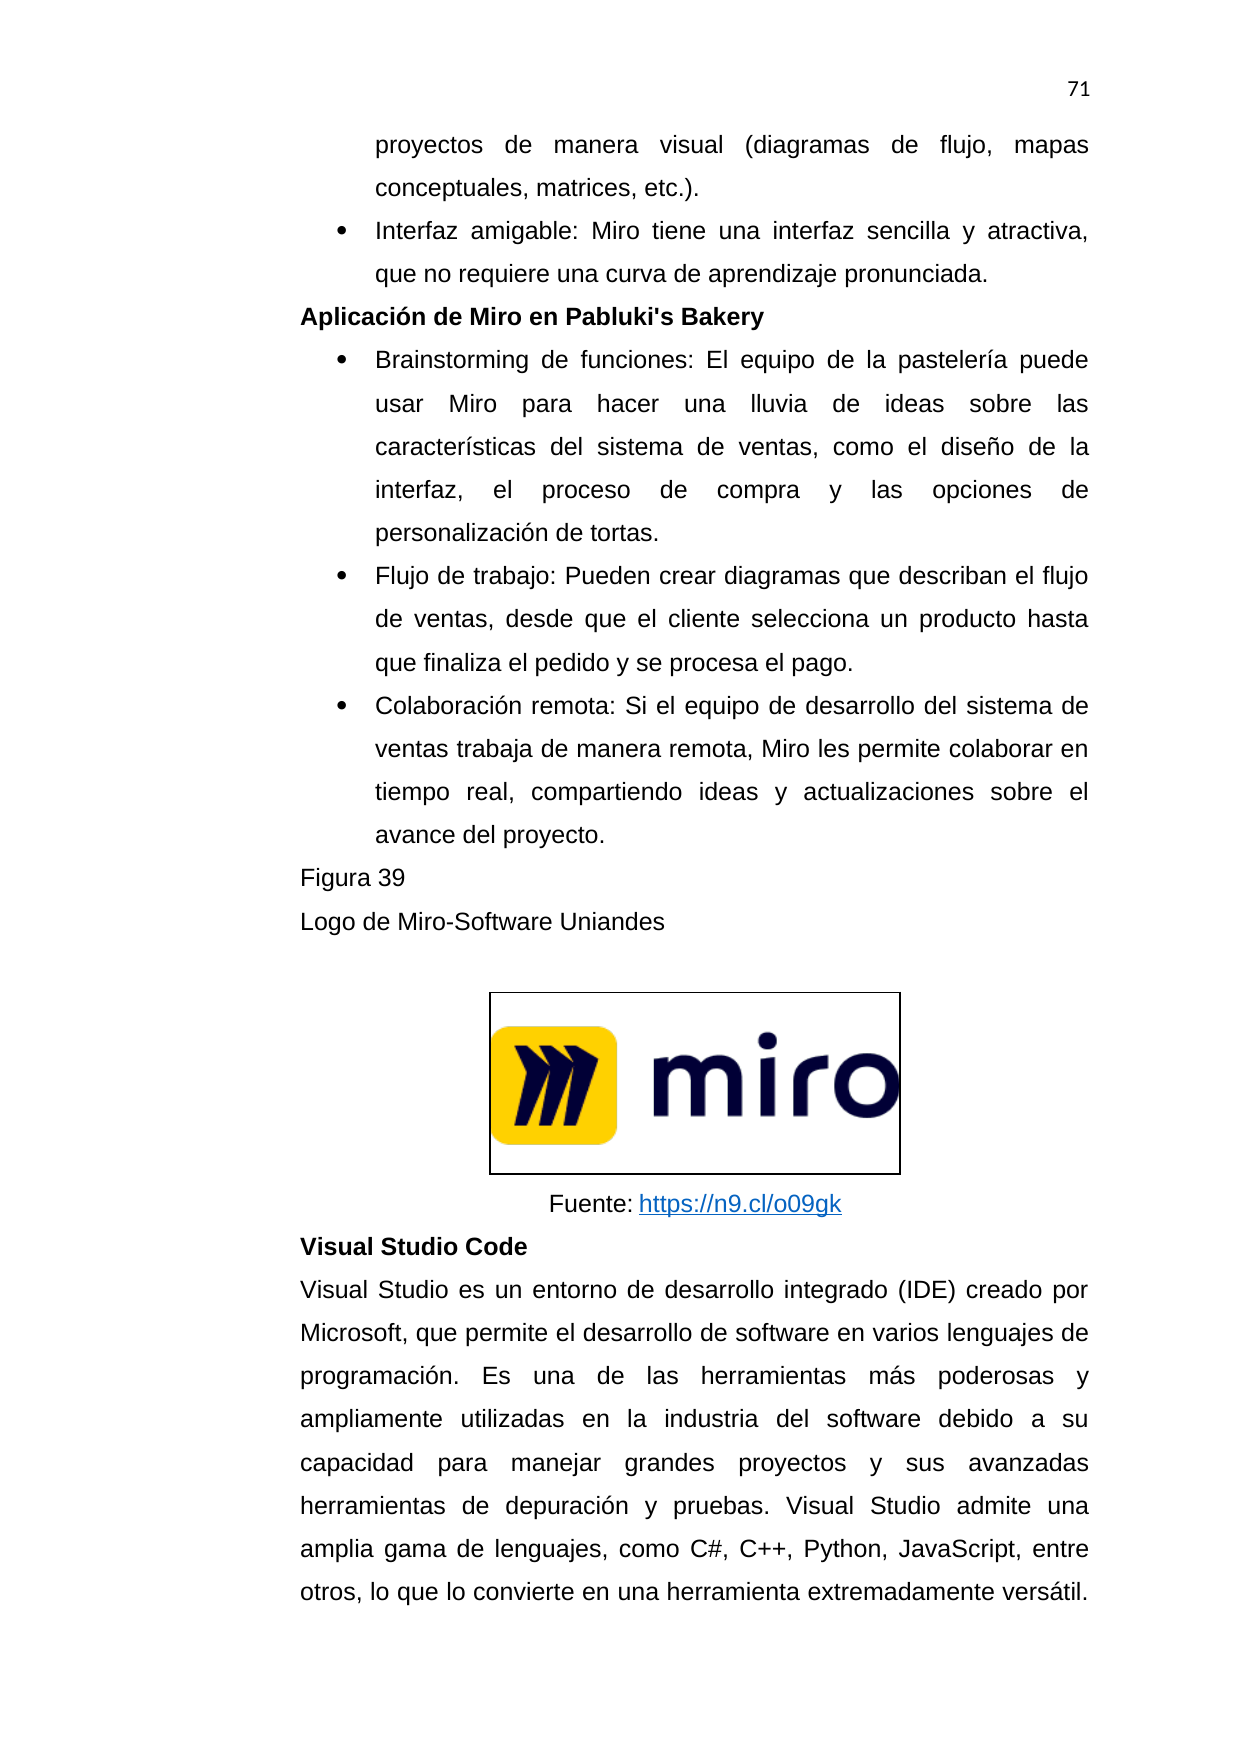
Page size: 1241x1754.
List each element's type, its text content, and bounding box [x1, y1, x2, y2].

list Colaboración remota: Si el equipo de desarrollo del sistema de ventas trabaja de manera remota, Miro les permite colaborar en tiempo real, compartiendo ideas y actualizaciones sobre el avance del proyecto. [337, 691, 1090, 849]
picture [491, 993, 899, 1173]
list Fuente: https://n9.cl/o09gk [300, 1189, 1090, 1217]
list Figura 39 [300, 863, 1090, 892]
list Aplicación de Miro en Pabluki's Bakery [300, 302, 1090, 331]
list Visual Studio Code [300, 1232, 1090, 1261]
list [337, 130, 1090, 202]
list Logo de Miro-Software Uniandes [300, 906, 1090, 935]
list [300, 1275, 1090, 1606]
list Flujo de trabajo: Pueden crear diagramas que describan el flujo de ventas, desde que el cliente selecciona un producto hasta que finaliza el pedido y se procesa el pago. [337, 561, 1090, 676]
list Brainstorming de funciones: El equipo de la pastelería puede usar Miro para hacer una lluvia de ideas sobre las características del sistema de ventas, como el diseño de la interfaz, el proceso de compra y las opciones de personalización de tortas. [337, 346, 1090, 547]
list Interfaz amigable: Miro tiene una interfaz sencilla y atractiva, que no requiere una curva de aprendizaje pronunciada. [337, 216, 1090, 288]
